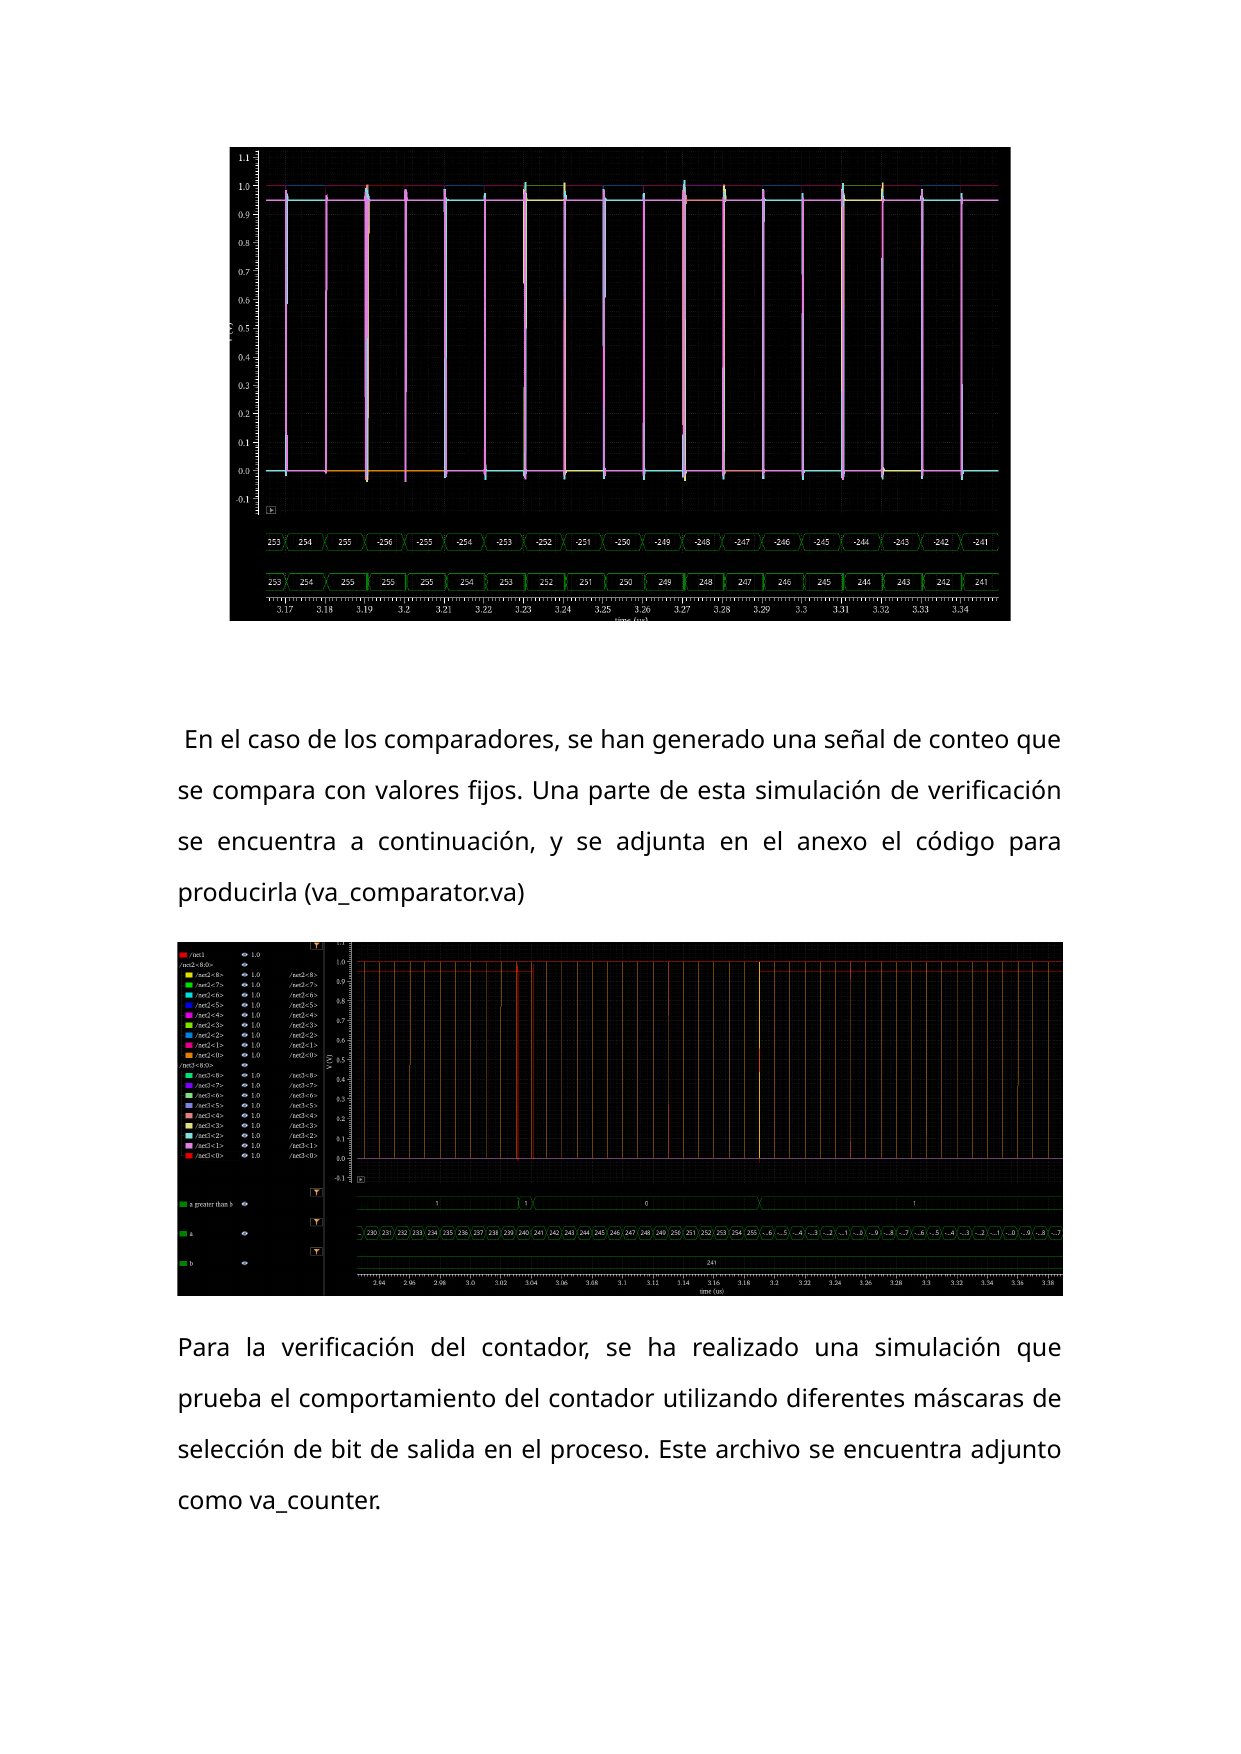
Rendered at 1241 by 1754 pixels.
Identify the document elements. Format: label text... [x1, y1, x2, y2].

picture [177, 942, 1063, 1296]
picture [229, 147, 1011, 621]
text Para la verificación del contador, se ha realizado una simulación que prueba el comportamiento del contador utilizando diferentes máscaras de selección de bit de salida en el proceso. Este archivo se encuentra adjunto como va_counter. [177, 1329, 1063, 1517]
text En el caso de los comparadores, se han generado una señal de conteo que se compara con valores fijos. Una parte de esta simulación de verificación se encuentra a continuación, y se adjunta en el anexo el código para producirla (va_comparator.va) [177, 722, 1063, 909]
